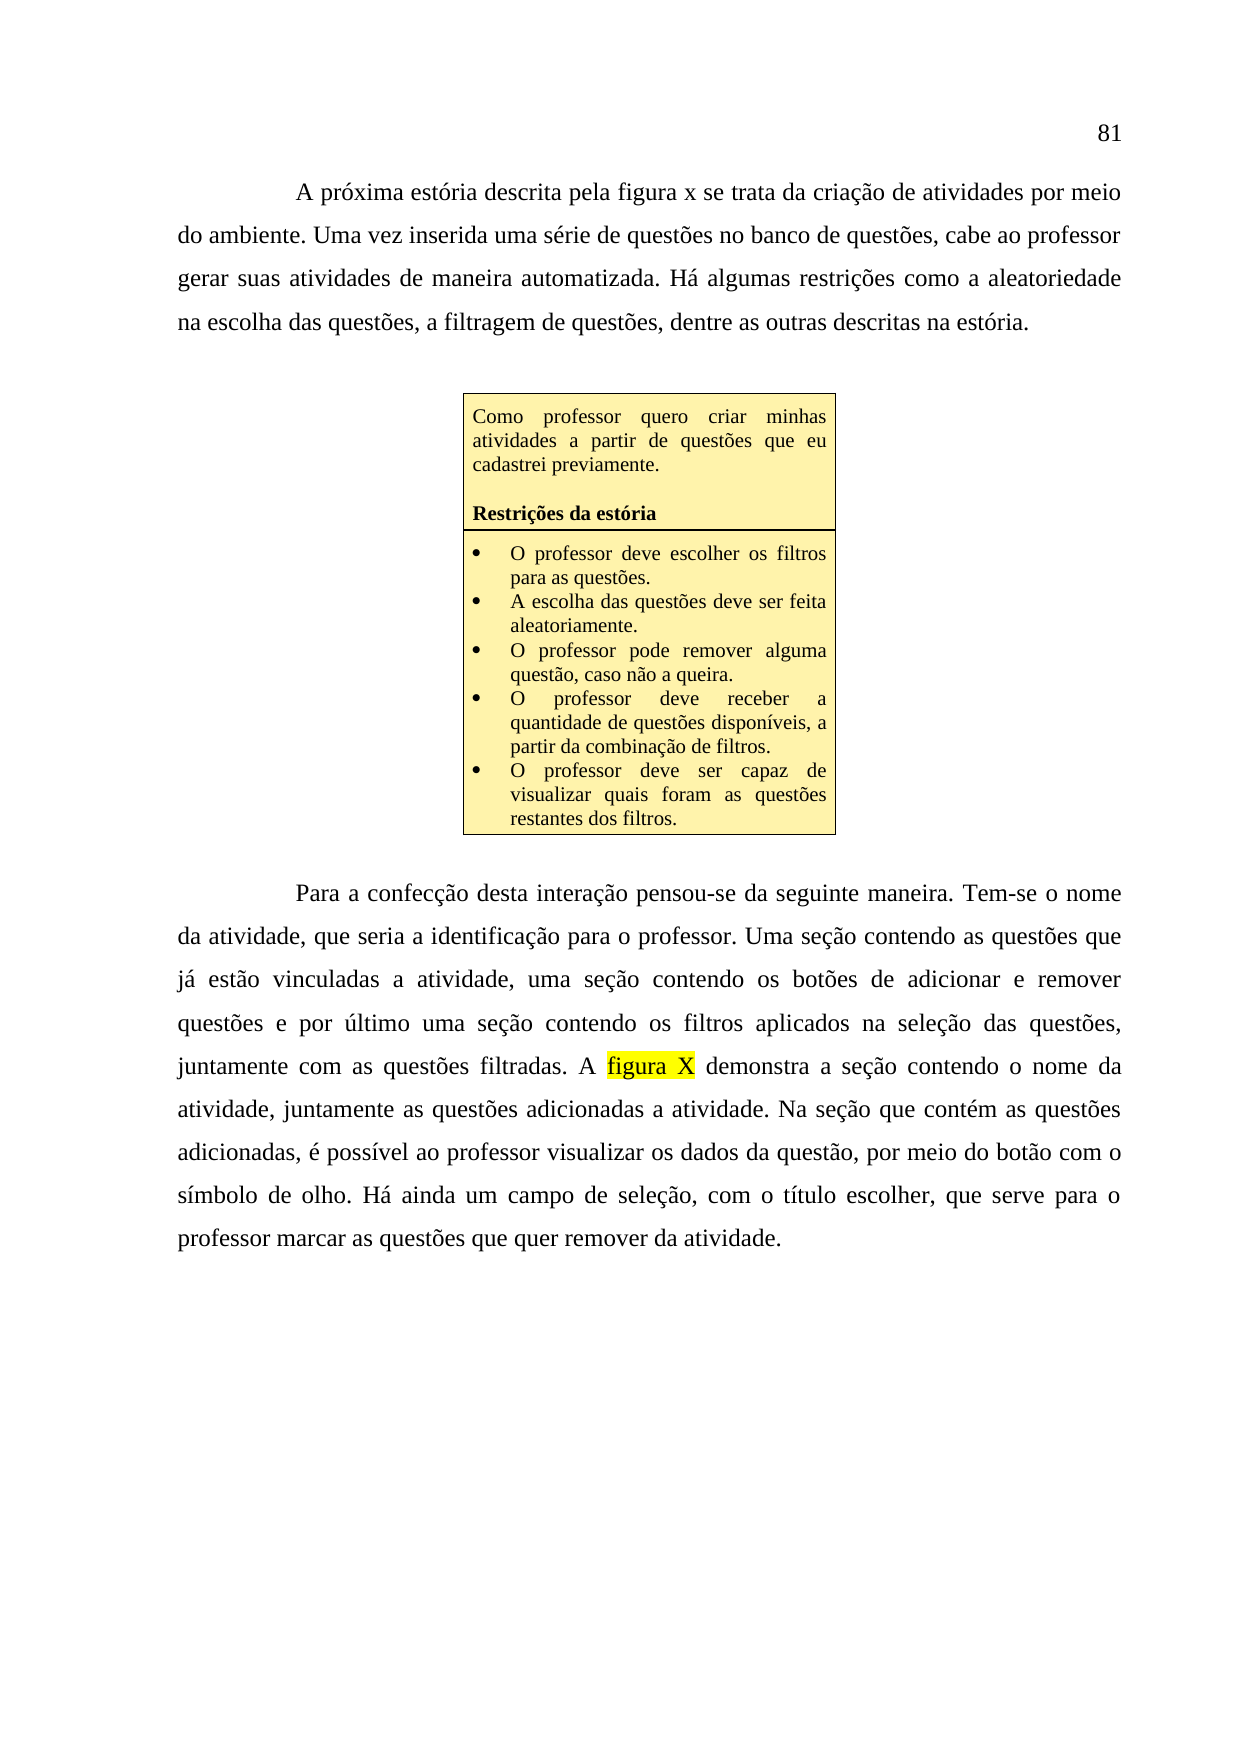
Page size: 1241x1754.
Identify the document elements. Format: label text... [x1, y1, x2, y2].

list O professor deve escolher os filtros para as questões. [464, 531, 835, 578]
text Como professor quero criar minhas atividades a partir de questões que eu cadastrei previamente. [464, 394, 835, 465]
list O professor deve receber a quantidade de questões disponíveis, a partir da combinação de filtros. [464, 674, 835, 746]
text Restrições da estória [464, 489, 835, 529]
text Para a confecção desta interação pensou-se da seguinte maneira. Tem-se o nome da atividade, que seria a identificação para o professor. Uma seção contendo as questões que já estão vinculadas a atividade, uma seção contendo os botões de adicionar e remover questões e por último uma seção contendo os filtros aplicados na seleção das questões, juntamente com as questões filtradas. A figura X demonstra a seção contendo o nome da atividade, juntamente as questões adicionadas a atividade. Na seção que contém as questões adicionadas, é possível ao professor visualizar os dados da questão, por meio do botão com o símbolo de olho. Há ainda um campo de seleção, com o título escolher, que serve para o professor marcar as questões que quer remover da atividade. [177, 878, 1122, 1252]
list A escolha das questões deve ser feita aleatoriamente. [464, 578, 835, 626]
list O professor pode remover alguma questão, caso não a queira. [464, 626, 835, 674]
text A próxima estória descrita pela figura x se trata da criação de atividades por meio do ambiente. Uma vez inserida uma série de questões no banco de questões, cabe ao professor gerar suas atividades de maneira automatizada. Há algumas restrições como a aleatoriedade na escolha das questões, a filtragem de questões, dentre as outras descritas na estória. [177, 177, 1122, 335]
list O professor deve ser capaz de visualizar quais foram as questões restantes dos filtros. [464, 746, 835, 834]
